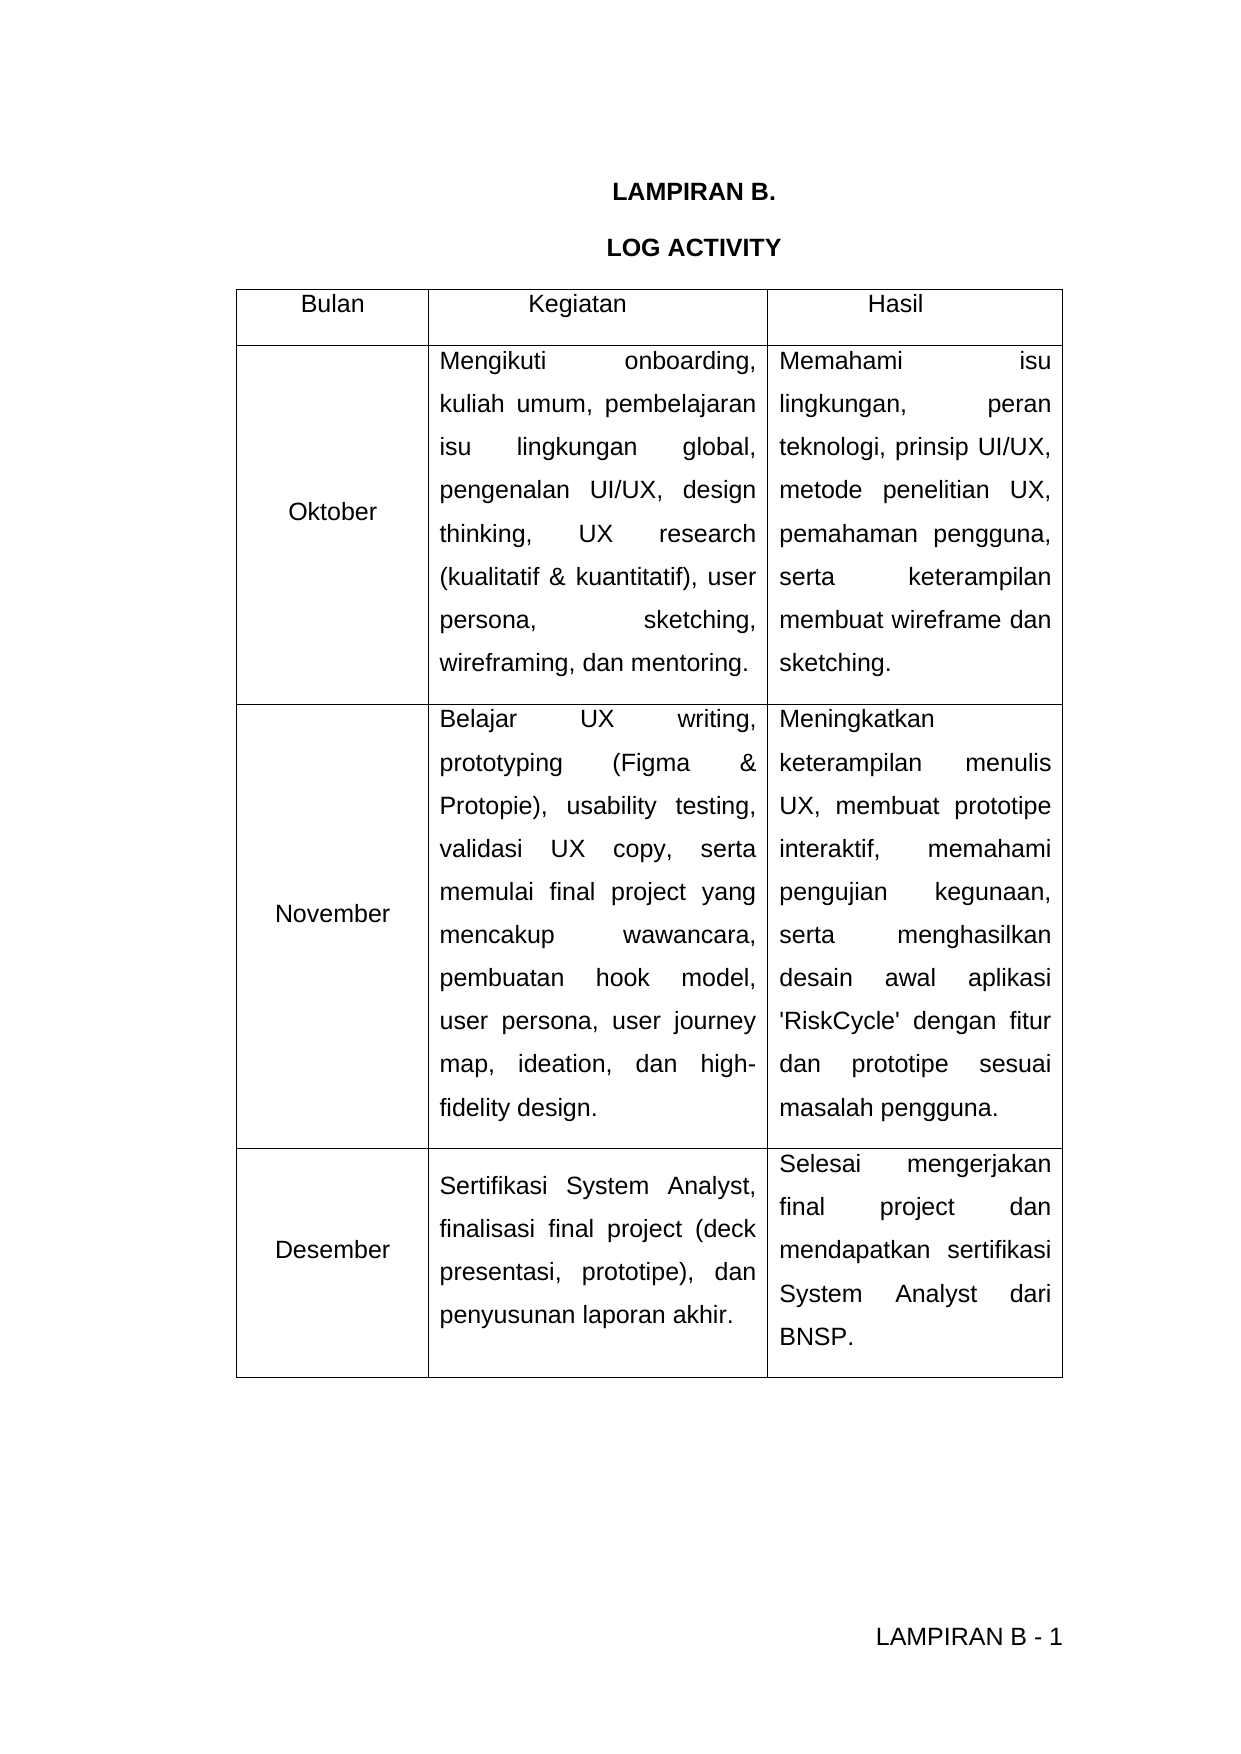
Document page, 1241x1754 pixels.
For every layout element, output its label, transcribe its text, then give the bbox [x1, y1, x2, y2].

table_cell Oktober [237, 346, 428, 703]
text LAMPIRAN B. [236, 177, 1063, 206]
table_cell Mengikuti onboarding, kuliah umum, pembelajaran isu lingkungan global, pengenalan UI/UX, design thinking, UX research (kualitatif & kuantitatif), user persona, sketching, wireframing, dan mentoring. [429, 346, 767, 703]
table_cell November [237, 705, 428, 1148]
table_cell Belajar UX writing, prototyping (Figma & Protopie), usability testing, validasi UX copy, serta memulai final project yang mencakup wawancara, pembuatan hook model, user persona, user journey map, ideation, dan high-fidelity design. [429, 705, 767, 1148]
text LOG ACTIVITY [236, 233, 1063, 262]
table_cell Sertifikasi System Analyst, finalisasi final project (deck presentasi, prototipe), dan penyusunan laporan akhir. [429, 1149, 767, 1377]
table_cell Desember [237, 1149, 428, 1377]
table_header Bulan [237, 290, 428, 345]
table_cell Memahami isu lingkungan, peran teknologi, prinsip UI/UX, metode penelitian UX, pemahaman pengguna, serta keterampilan membuat wireframe dan sketching. [768, 346, 1062, 703]
table_header Hasil [768, 290, 1062, 345]
table_cell Selesai mengerjakan final project dan mendapatkan sertifikasi System Analyst dari BNSP. [768, 1149, 1062, 1377]
table_cell Meningkatkan keterampilan menulis UX, membuat prototipe interaktif, memahami pengujian kegunaan, serta menghasilkan desain awal aplikasi 'RiskCycle' dengan fitur dan prototipe sesuai masalah pengguna. [768, 705, 1062, 1148]
table_header Kegiatan [429, 290, 767, 345]
